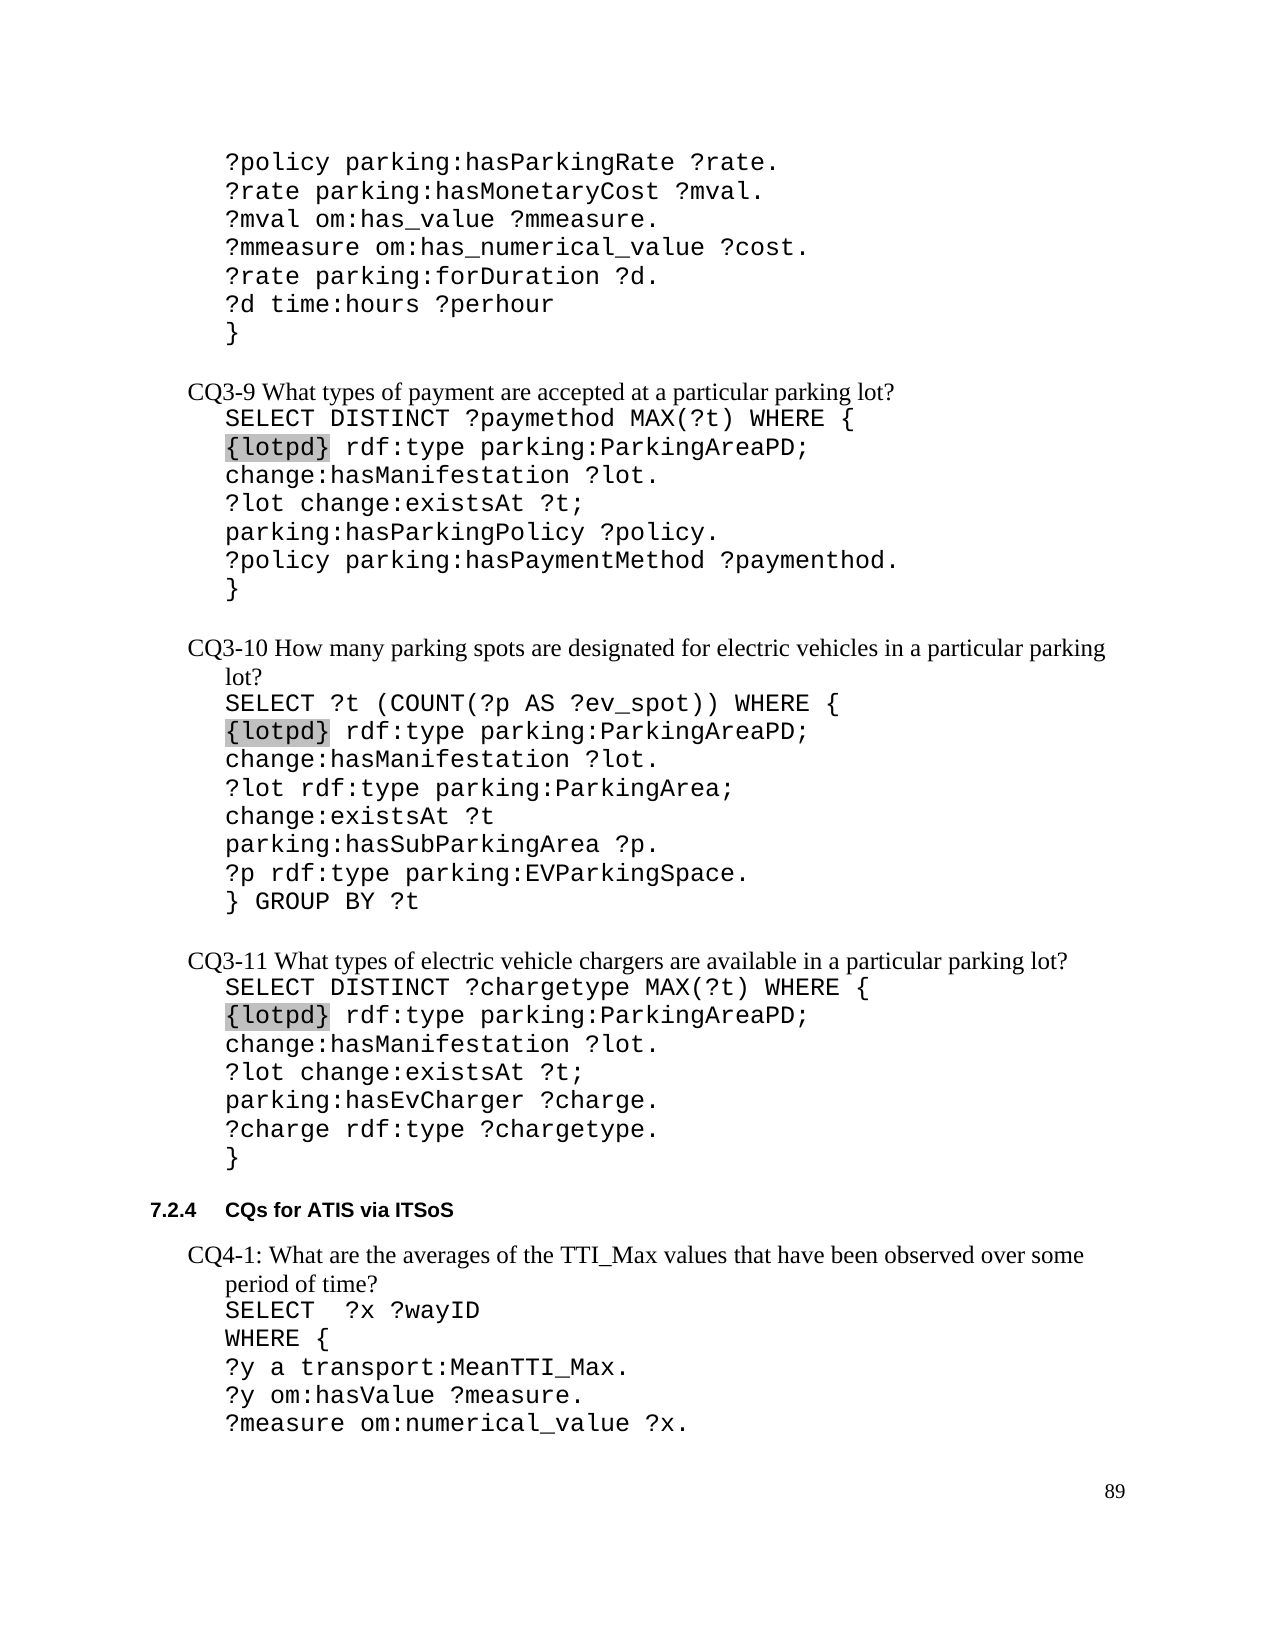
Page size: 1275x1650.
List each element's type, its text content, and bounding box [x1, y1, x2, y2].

text SELECT ?x ?wayID [225, 1298, 1125, 1326]
text CQ3-10 How many parking spots are designated for electric vehicles in a particular parking lot? [187, 633, 1125, 690]
text ?lot rdf:type parking:ParkingArea; [225, 775, 1125, 804]
text SELECT DISTINCT ?paymethod MAX(?t) WHERE { [225, 406, 1125, 434]
text } [225, 576, 1125, 604]
text change:hasManifestation ?lot. [225, 1031, 1125, 1059]
text ?d time:hours ?perhour [225, 292, 1125, 320]
text WHERE { [225, 1326, 1125, 1354]
text change:hasManifestation ?lot. [225, 462, 1125, 491]
text change:existsAt ?t [225, 804, 1125, 832]
text {lotpd} rdf:type parking:ParkingAreaPD; [330, 719, 1125, 747]
text CQ3-9 What types of payment are accepted at a particular parking lot? [187, 377, 1125, 406]
text SELECT ?t (COUNT(?p AS ?ev_spot)) WHERE { [225, 690, 1125, 719]
text ?rate parking:hasMonetaryCost ?mval. [225, 178, 1125, 207]
subtitle CQs for ATIS via ITSoS [150, 1198, 1125, 1222]
text } [225, 320, 1125, 348]
text ?charge rdf:type ?chargetype. [225, 1116, 1125, 1144]
text parking:hasEvCharger ?charge. [225, 1088, 1125, 1116]
text {lotpd} rdf:type parking:ParkingAreaPD; [330, 1003, 1125, 1031]
text ?mmeasure om:has_numerical_value ?cost. [225, 235, 1125, 263]
text ?y a transport:MeanTTI_Max. [225, 1354, 1125, 1383]
text CQ3-11 What types of electric vehicle chargers are available in a particular parking lot? [187, 946, 1125, 974]
text CQ4-1: What are the averages of the TTI_Max values that have been observed over some period of time? [187, 1240, 1125, 1298]
text ?lot change:existsAt ?t; [225, 1059, 1125, 1088]
text parking:hasSubParkingArea ?p. [225, 832, 1125, 860]
text {lotpd} rdf:type parking:ParkingAreaPD; [330, 434, 1125, 462]
text SELECT DISTINCT ?chargetype MAX(?t) WHERE { [225, 974, 1125, 1003]
text parking:hasParkingPolicy ?policy. [225, 519, 1125, 547]
text ?rate parking:forDuration ?d. [225, 263, 1125, 292]
text ?policy parking:hasPaymentMethod ?paymenthod. [225, 547, 1125, 576]
text } GROUP BY ?t [225, 889, 1125, 917]
text ?y om:hasValue ?measure. [225, 1383, 1125, 1411]
text ?p rdf:type parking:EVParkingSpace. [225, 860, 1125, 889]
text ?measure om:numerical_value ?x. [225, 1411, 1125, 1439]
text change:hasManifestation ?lot. [225, 747, 1125, 775]
text ?mval om:has_value ?mmeasure. [225, 207, 1125, 235]
text } [225, 1144, 1125, 1173]
text ?policy parking:hasParkingRate ?rate. [225, 150, 1125, 178]
text ?lot change:existsAt ?t; [225, 491, 1125, 519]
